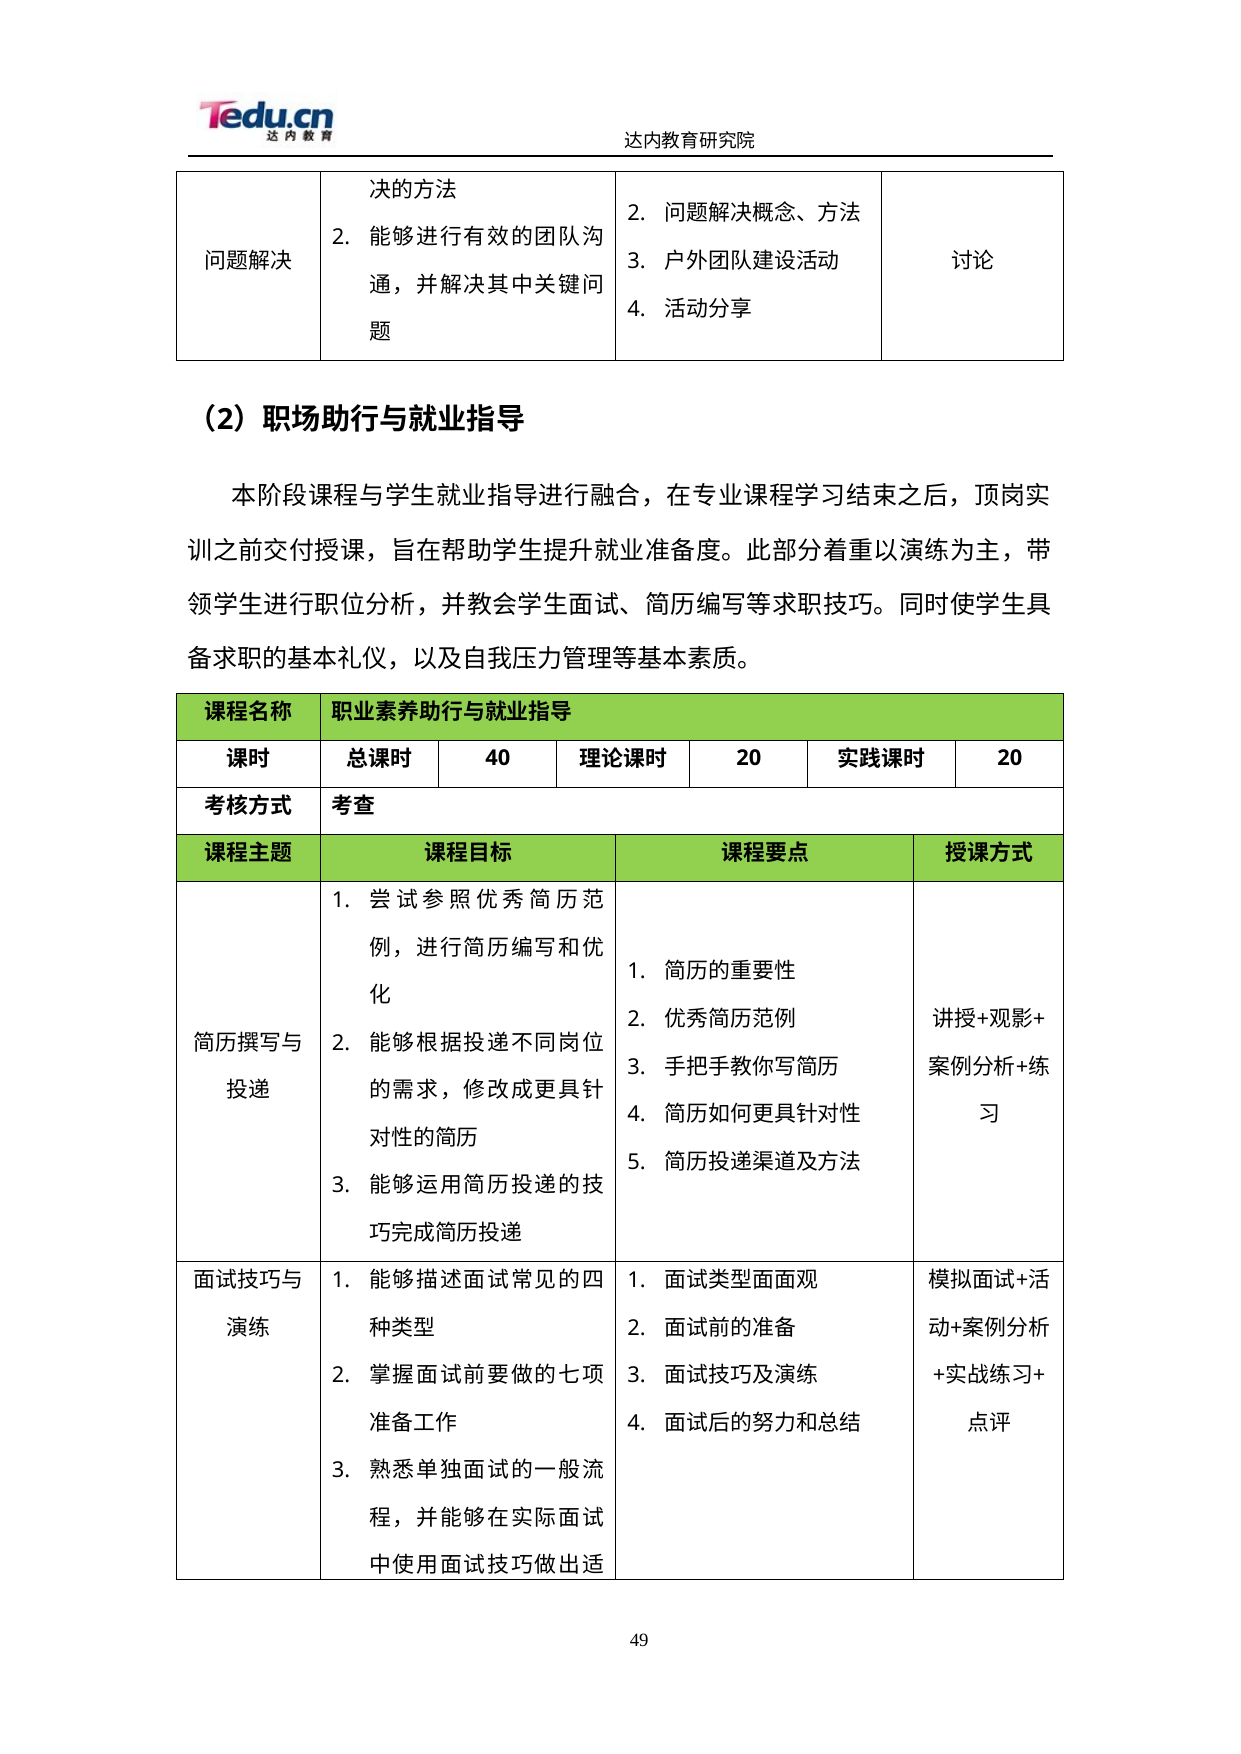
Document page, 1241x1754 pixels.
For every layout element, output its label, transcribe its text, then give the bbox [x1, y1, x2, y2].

table_cell 讲授+活动+小组讨论 [882, 172, 1063, 360]
table_cell 课程主题 [177, 835, 320, 881]
table_cell 掌握团队沟通与问题解决的方法 能够进行有效的团队沟通，并解决其中关键问题 [321, 172, 615, 360]
table_cell 讲授+观影+案例分析+练习 [914, 882, 1063, 1261]
table_cell 20 [956, 741, 1063, 787]
text 本阶段课程与学生就业指导进行融合，在专业课程学习结束之后，顶岗实训之前交付授课，旨在帮助学生提升就业准备度。此部分着重以演练为主，带领学生进行职位分析，并教会学生面试、简历编写等求职技巧。同时使学生具备求职的基本礼仪，以及自我压力管理等基本素质。 [187, 476, 1053, 675]
picture [187, 88, 339, 148]
table_cell 20 [690, 741, 807, 787]
table_cell 总课时 [321, 741, 438, 787]
table_cell 理论课时 [557, 741, 689, 787]
table_header 课程名称 [177, 694, 320, 740]
table_header 职业素养助行与就业指导 [321, 694, 1063, 740]
table_cell 课程要点 [616, 835, 913, 881]
table_cell 授课方式 [914, 835, 1063, 881]
table_cell 面试技巧与演练 [177, 1262, 320, 1579]
table_cell 课时 [177, 741, 320, 787]
table_cell 实践课时 [808, 741, 955, 787]
table_cell 能够描述面试常见的四种类型 掌握面试前要做的七项准备工作 熟悉单独面试的一般流程，并能够在实际面试中使用面试技巧做出适当的应对 了解面试结束后还可以做的强化与弥补，能够总结和反思面试经验 [321, 1262, 615, 1579]
table_cell 考查 [321, 788, 1063, 834]
table_cell 团队沟通与问题解决 [177, 172, 320, 360]
table_cell 模拟面试+活动+案例分析+实战练习+点评 [914, 1262, 1063, 1579]
table_cell 团队沟通概念、方法 问题解决概念、方法 户外团队建设活动 活动分享 [616, 172, 881, 360]
list （2）职场助行与就业指导 [187, 395, 1053, 438]
table_cell 尝试参照优秀简历范例，进行简历编写和优化 能够根据投递不同岗位的需求，修改成更具针对性的简历 能够运用简历投递的技巧完成简历投递 [321, 882, 615, 1261]
table_cell 面试类型面面观 面试前的准备 面试技巧及演练 面试后的努力和总结 [616, 1262, 913, 1579]
table_cell 40 [439, 741, 556, 787]
table_cell 简历撰写与投递 [177, 882, 320, 1261]
table_cell 课程目标 [321, 835, 615, 881]
table_cell 简历的重要性 优秀简历范例 手把手教你写简历 简历如何更具针对性 简历投递渠道及方法 [616, 882, 913, 1261]
table_cell 考核方式 [177, 788, 320, 834]
